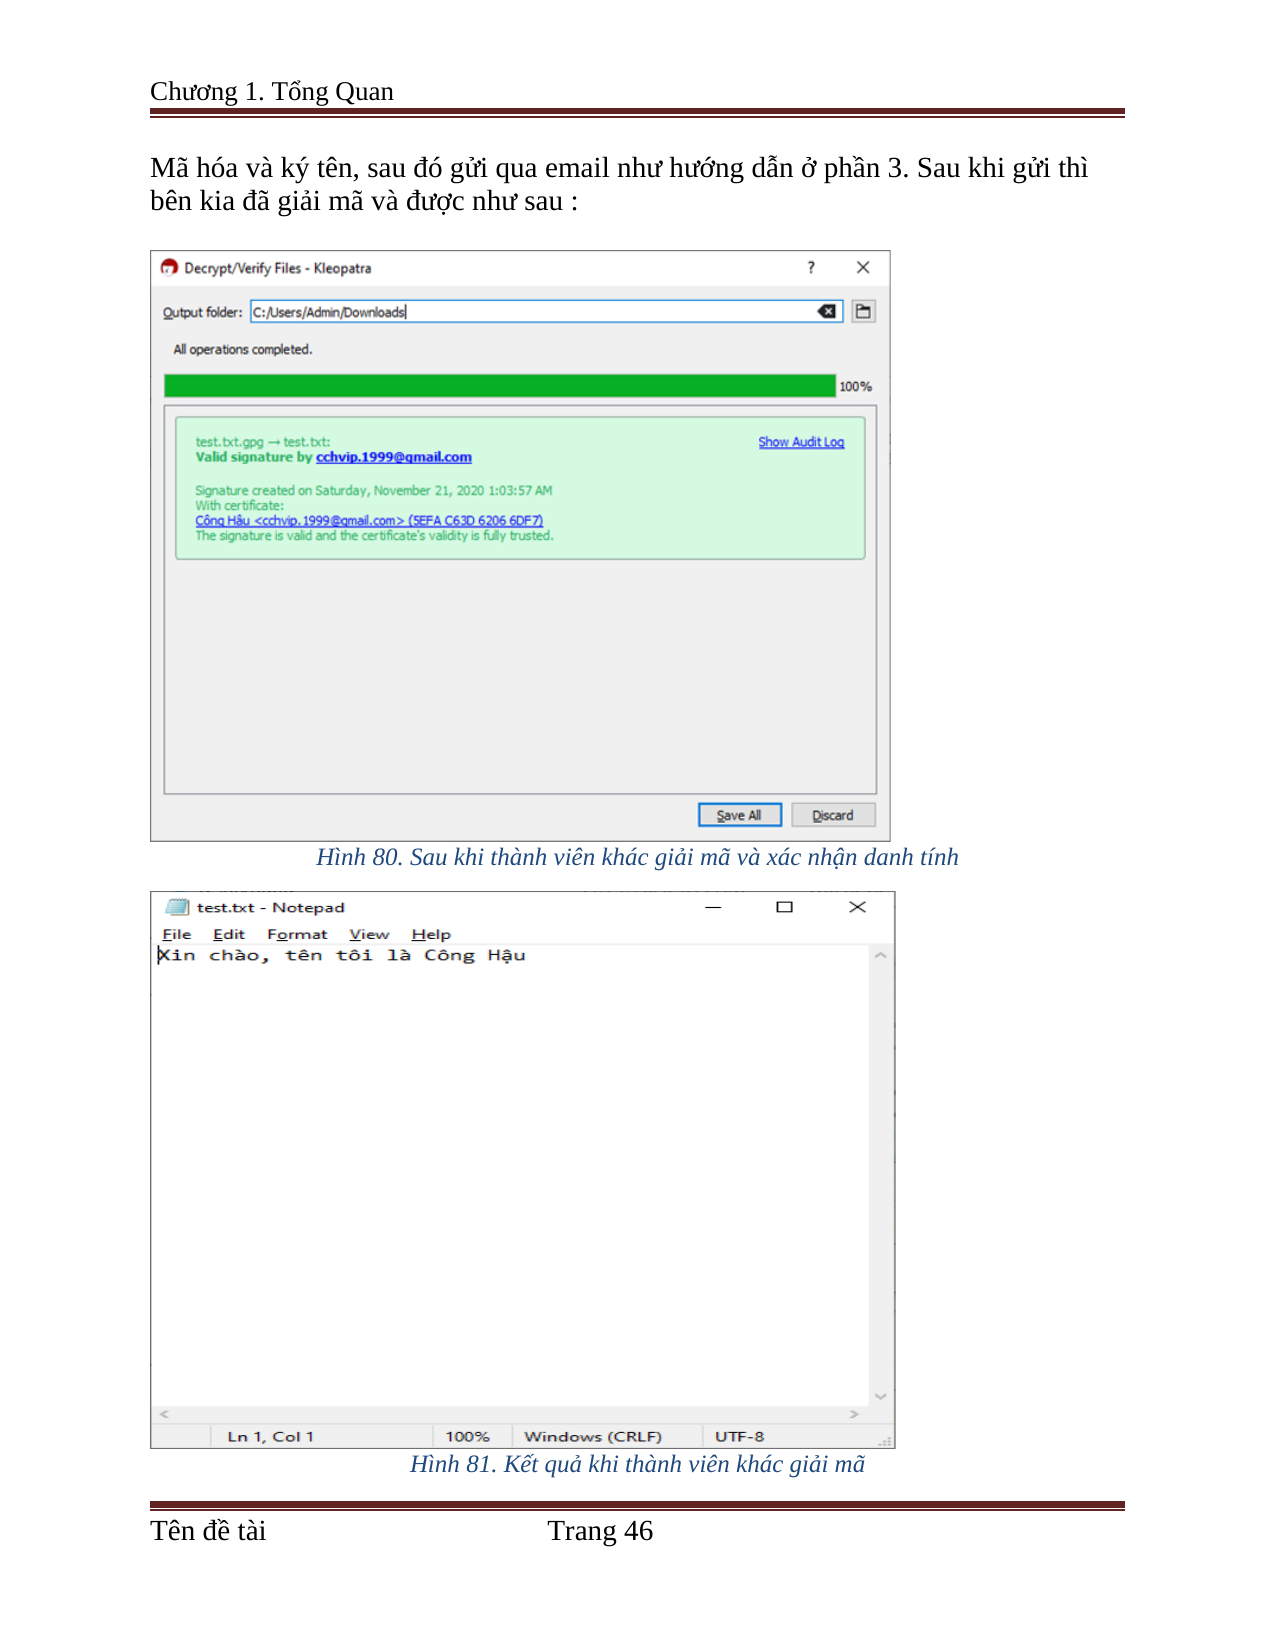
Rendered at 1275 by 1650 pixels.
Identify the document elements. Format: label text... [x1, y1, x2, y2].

picture [150, 891, 896, 1449]
text Hình 81. Kết quả khi thành viên khác giải mã [150, 1449, 1125, 1477]
picture [150, 250, 891, 842]
text Mã hóa và ký tên, sau đó gửi qua email như hướng dẫn ở phần 3. Sau khi gửi thì bên kia đã giải mã và được như sau : [150, 150, 1125, 217]
text Hình 80. Sau khi thành viên khác giải mã và xác nhận danh tính [150, 842, 1125, 871]
